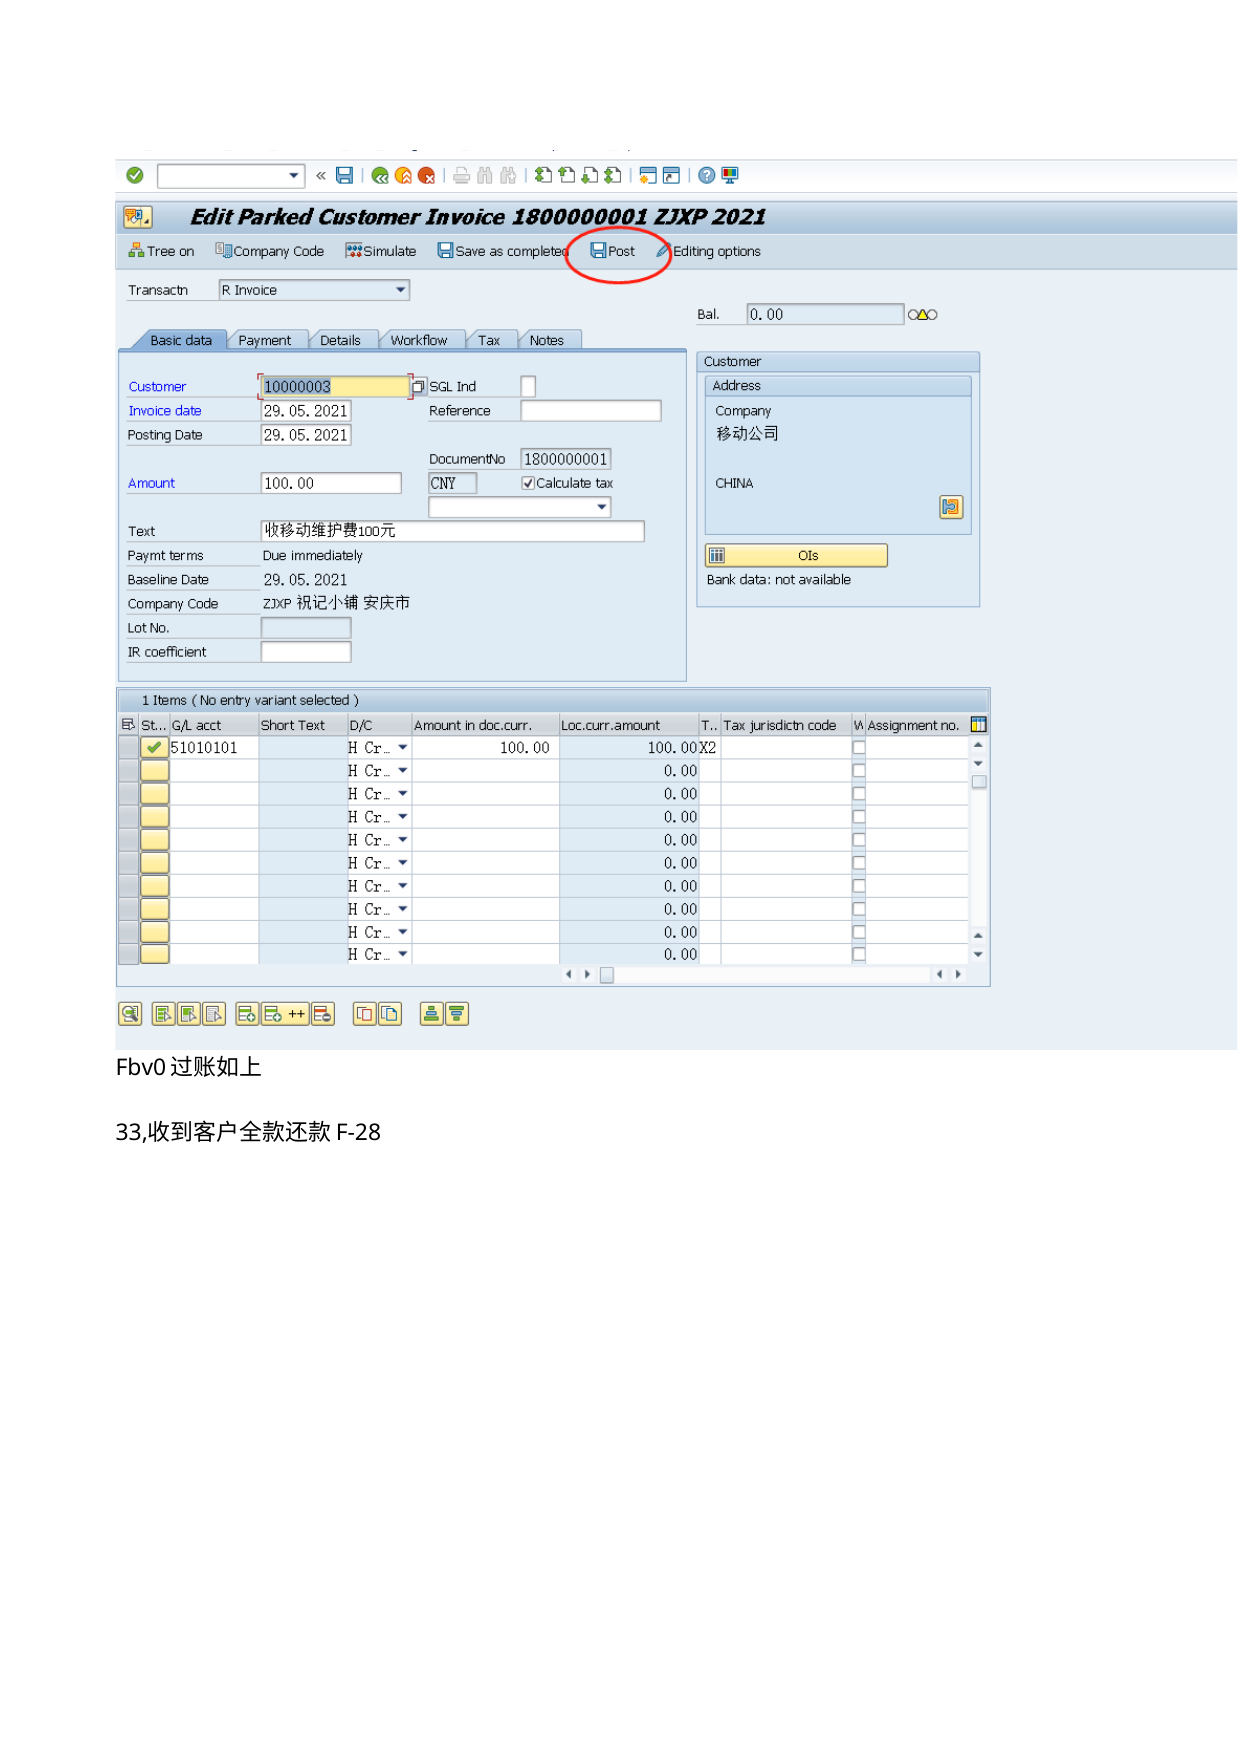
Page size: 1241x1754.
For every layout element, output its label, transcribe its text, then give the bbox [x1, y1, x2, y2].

text 33,收到客户全款还款F-28 [115, 1114, 1181, 1147]
picture [115, 150, 1238, 1050]
text Fbv0过账如上 [115, 1050, 1181, 1082]
